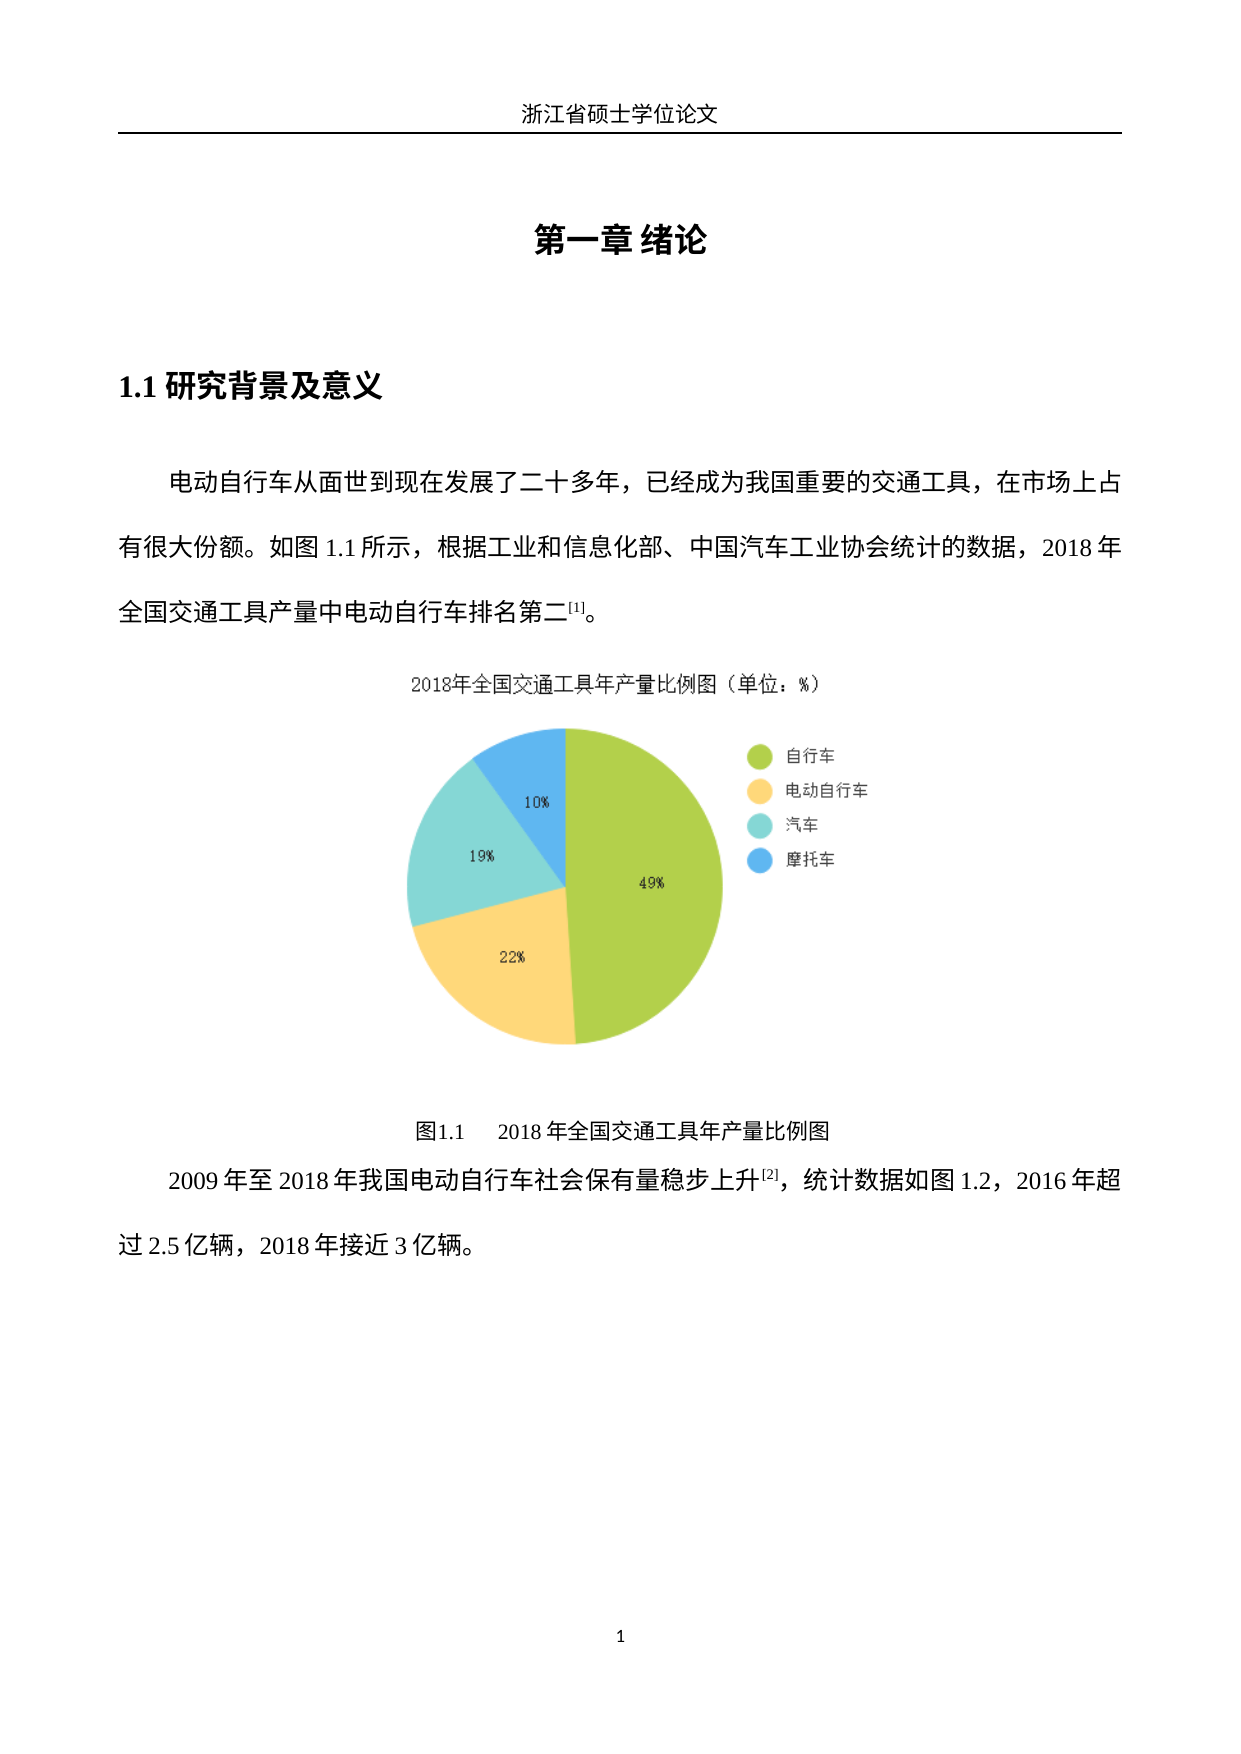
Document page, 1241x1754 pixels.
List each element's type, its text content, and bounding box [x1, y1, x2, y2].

text 电动自行车从面世到现在发展了二十多年，已经成为我国重要的交通工具，在市场上占有很大份额。如图1.1所示，根据工业和信息化部、中国汽车工业协会统计的数据，2018年全国交通工具产量中电动自行车排名第二[1]。 [118, 448, 1122, 643]
subtitle 1.1 研究背景及意义 [118, 351, 1122, 416]
picture [342, 643, 898, 1074]
text 2009年至2018年我国电动自行车社会保有量稳步上升[2]，统计数据如图1.2，2016年超过2.5亿辆，2018年接近3亿辆。 [118, 1146, 1122, 1276]
subtitle 第一章 绪论 [118, 205, 1122, 270]
list 2018年全国交通工具年产量比例图 [148, 1114, 1122, 1146]
